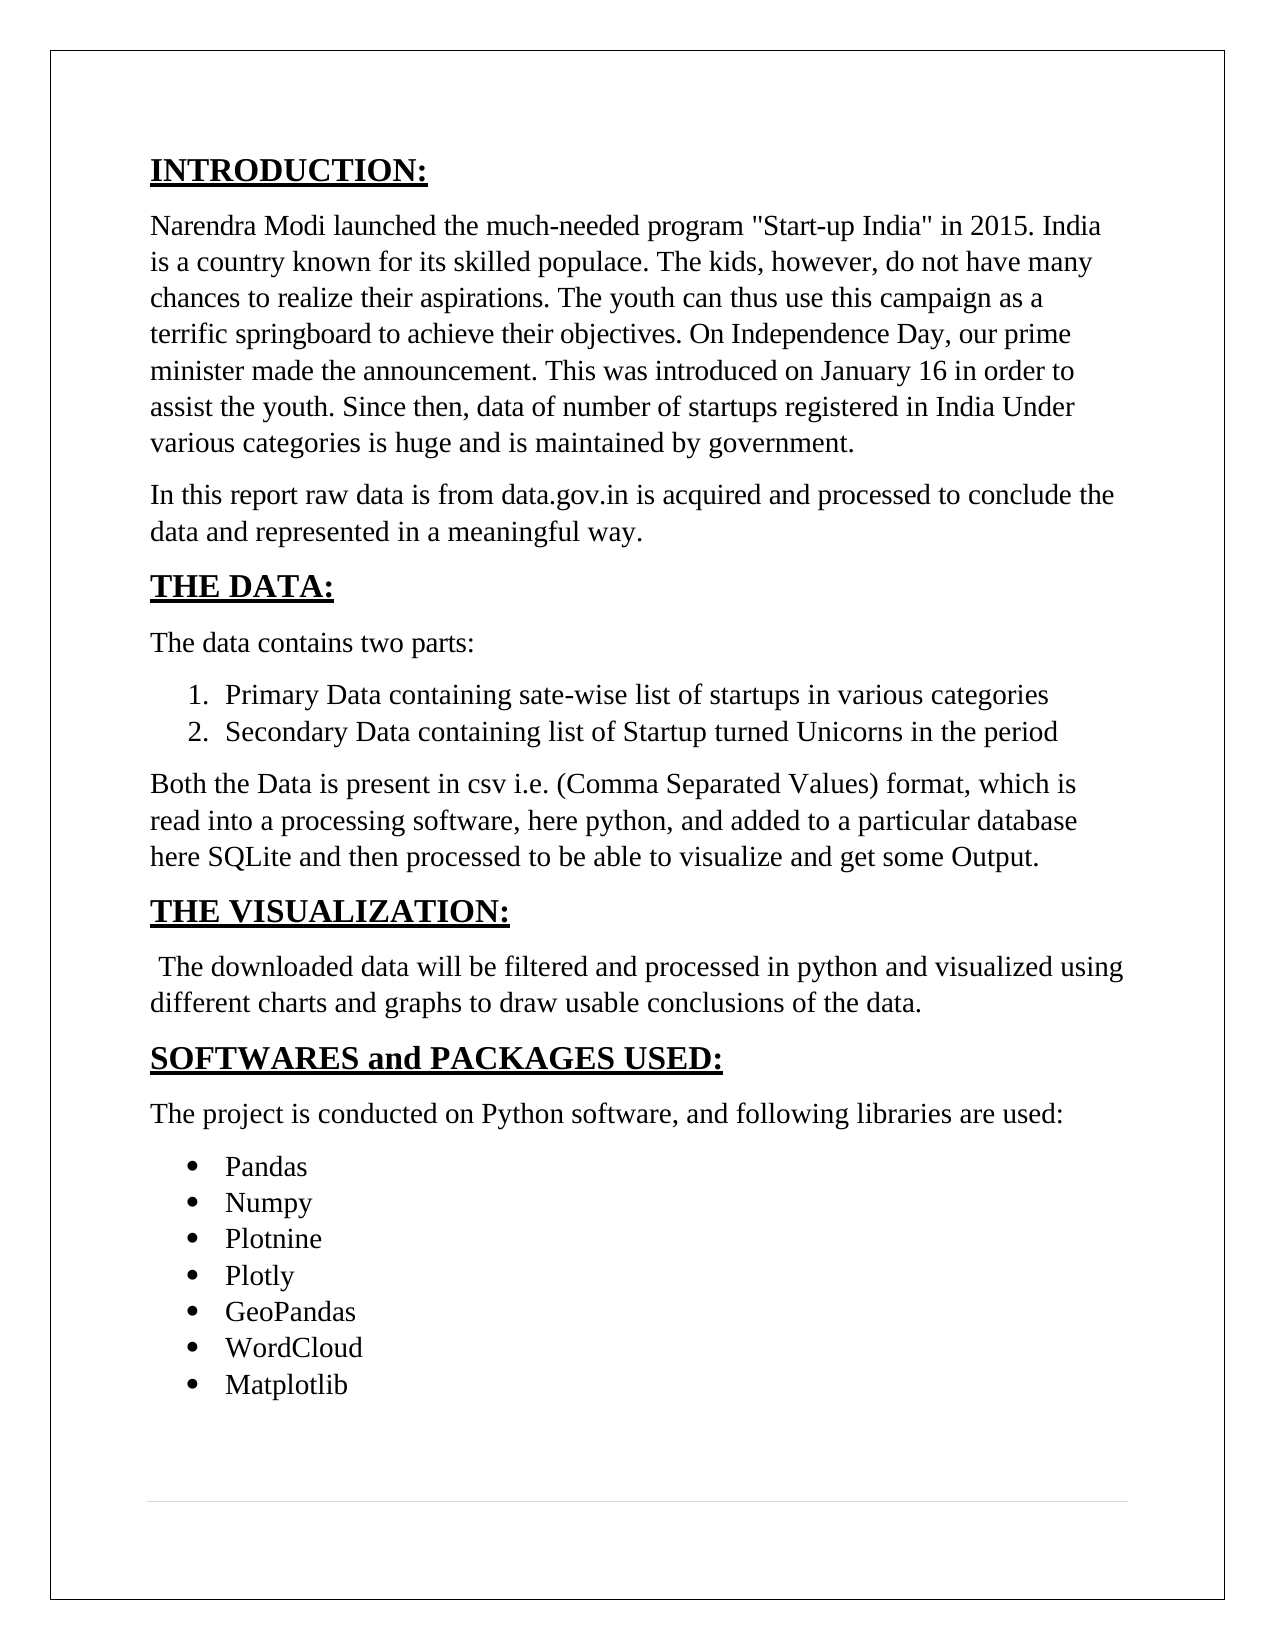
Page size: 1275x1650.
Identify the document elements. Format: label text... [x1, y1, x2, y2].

list Primary Data containing sate-wise list of startups in various categories [187, 677, 1146, 711]
text The downloaded data will be filtered and processed in python and visualized using different charts and graphs to draw usable conclusions of the data. [150, 949, 1126, 1019]
text The data contains two parts: [150, 625, 1146, 658]
list Pandas [187, 1149, 1146, 1183]
list Numpy [187, 1186, 1146, 1219]
subtitle SOFTWARES and PACKAGES USED: [150, 1038, 1146, 1077]
subtitle THE VISUALIZATION: [150, 891, 1146, 930]
list WordCloud [187, 1330, 1146, 1364]
subtitle INTRODUCTION: [150, 150, 1146, 188]
text Both the Data is present in csv i.e. (Comma Separated Values) format, which is read into a processing software, here python, and added to a particular database here SQLite and then processed to be able to visualize and get some Output. [150, 766, 1078, 872]
list Plotnine [187, 1222, 1146, 1255]
list Secondary Data containing list of Startup turned Unicorns in the period [187, 714, 1146, 747]
list Plotly [187, 1258, 1146, 1292]
text In this report raw data is from data.gov.in is acquired and processed to conclude the data and represented in a meaningful way. [150, 477, 1137, 547]
list Matplotlib [187, 1367, 1146, 1400]
text The project is conducted on Python software, and following libraries are used: [150, 1097, 1146, 1130]
subtitle THE DATA: [150, 566, 1146, 604]
list GeoPandas [187, 1294, 1146, 1328]
text Narendra Modi launched the much-needed program "Start-up India" in 2015. India is a country known for its skilled populace. The kids, however, do not have many chances to realize their aspirations. The youth can thus use this campaign as a terrific springboard to achieve their objectives. On Independence Day, our prime minister made the announcement. This was introduced on January 16 in order to assist the youth. Since then, data of number of startups registered in India Under various categories is huge and is maintained by government. [150, 208, 1119, 458]
